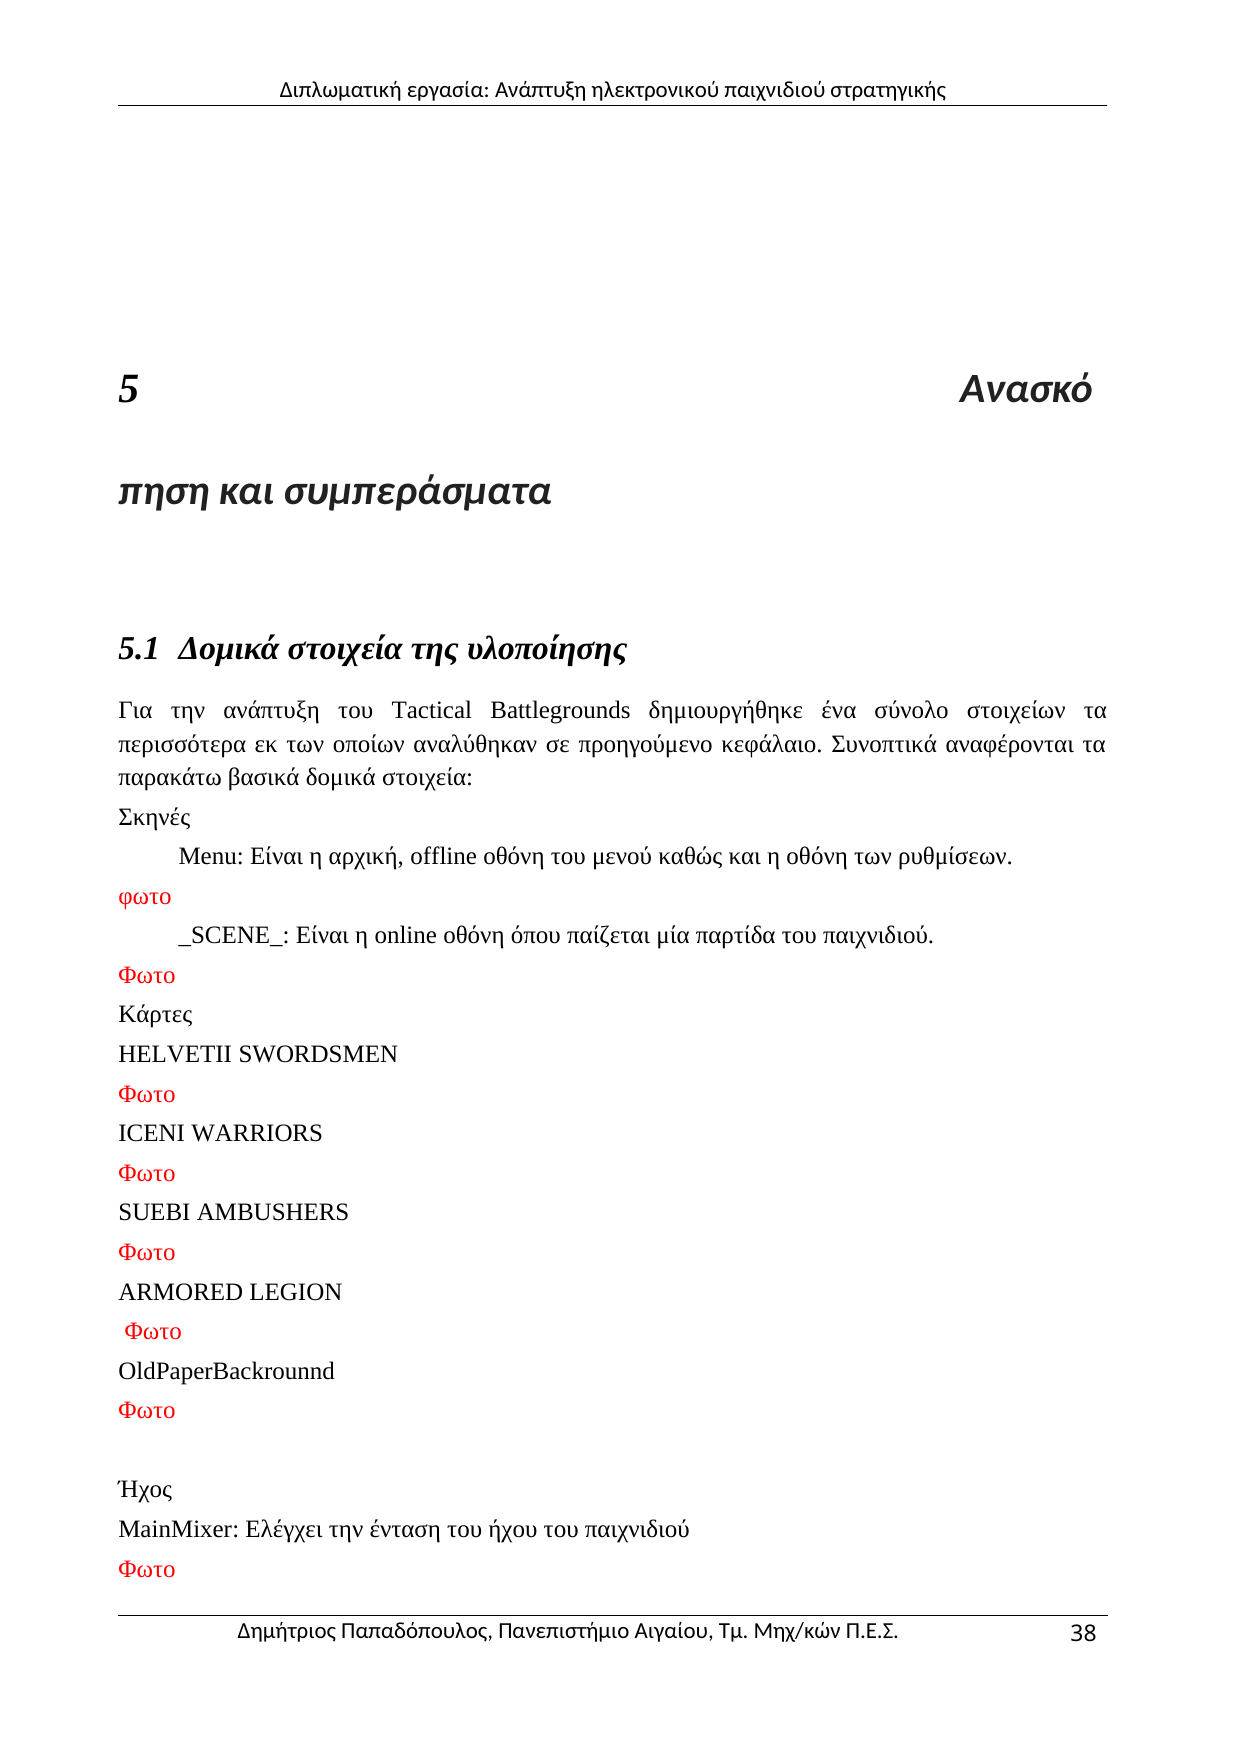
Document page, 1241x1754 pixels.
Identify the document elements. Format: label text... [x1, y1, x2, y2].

text Ήχος [118, 1471, 1113, 1504]
text ICENI WARRIORS [118, 1115, 1113, 1148]
text OldPaperBackrounnd [118, 1352, 1113, 1386]
text Φωτο [118, 1550, 1113, 1584]
text Για την ανάπτυξη του Tactical Battlegrounds δημιουργήθηκε ένα σύνολο στοιχείων τα περισσότερα εκ των οποίων αναλύθηκαν σε προηγούμενο κεφάλαιο. Συνοπτικά αναφέρονται τα παρακάτω βασικά δομικά στοιχεία: [118, 692, 1107, 792]
text Κάρτες [118, 996, 1113, 1029]
text Σκηνές [118, 798, 1113, 832]
text ARMORED LEGION [118, 1273, 1113, 1307]
text Φωτο [118, 1075, 1113, 1109]
subtitle Δομικά στοιχεία της υλοποίησης [118, 628, 1113, 667]
text _SCENE_: Είναι η online οθόνη όπου παίζεται μία παρτίδα του παιχνιδιού. [118, 917, 1113, 950]
text Φωτο [118, 1392, 1113, 1425]
text SUEBI AMBUSHERS [118, 1194, 1113, 1227]
text Φωτο [118, 1234, 1113, 1267]
text HELVETII SWORDSMEN [118, 1036, 1113, 1069]
text Menu: Είναι η αρχική, offline οθόνη του μενού καθώς και η οθόνη των ρυθμίσεων. [118, 838, 1113, 871]
text Φωτο [118, 957, 1113, 990]
text Φωτο [118, 1313, 1113, 1346]
text Φωτο [118, 1154, 1113, 1188]
subtitle Ανασκόπηση και συμπεράσματα [118, 362, 1113, 515]
text MainMixer: Ελέγχει την ένταση του ήχου του παιχνιδιού [118, 1511, 1113, 1544]
text φωτο [118, 877, 1113, 911]
